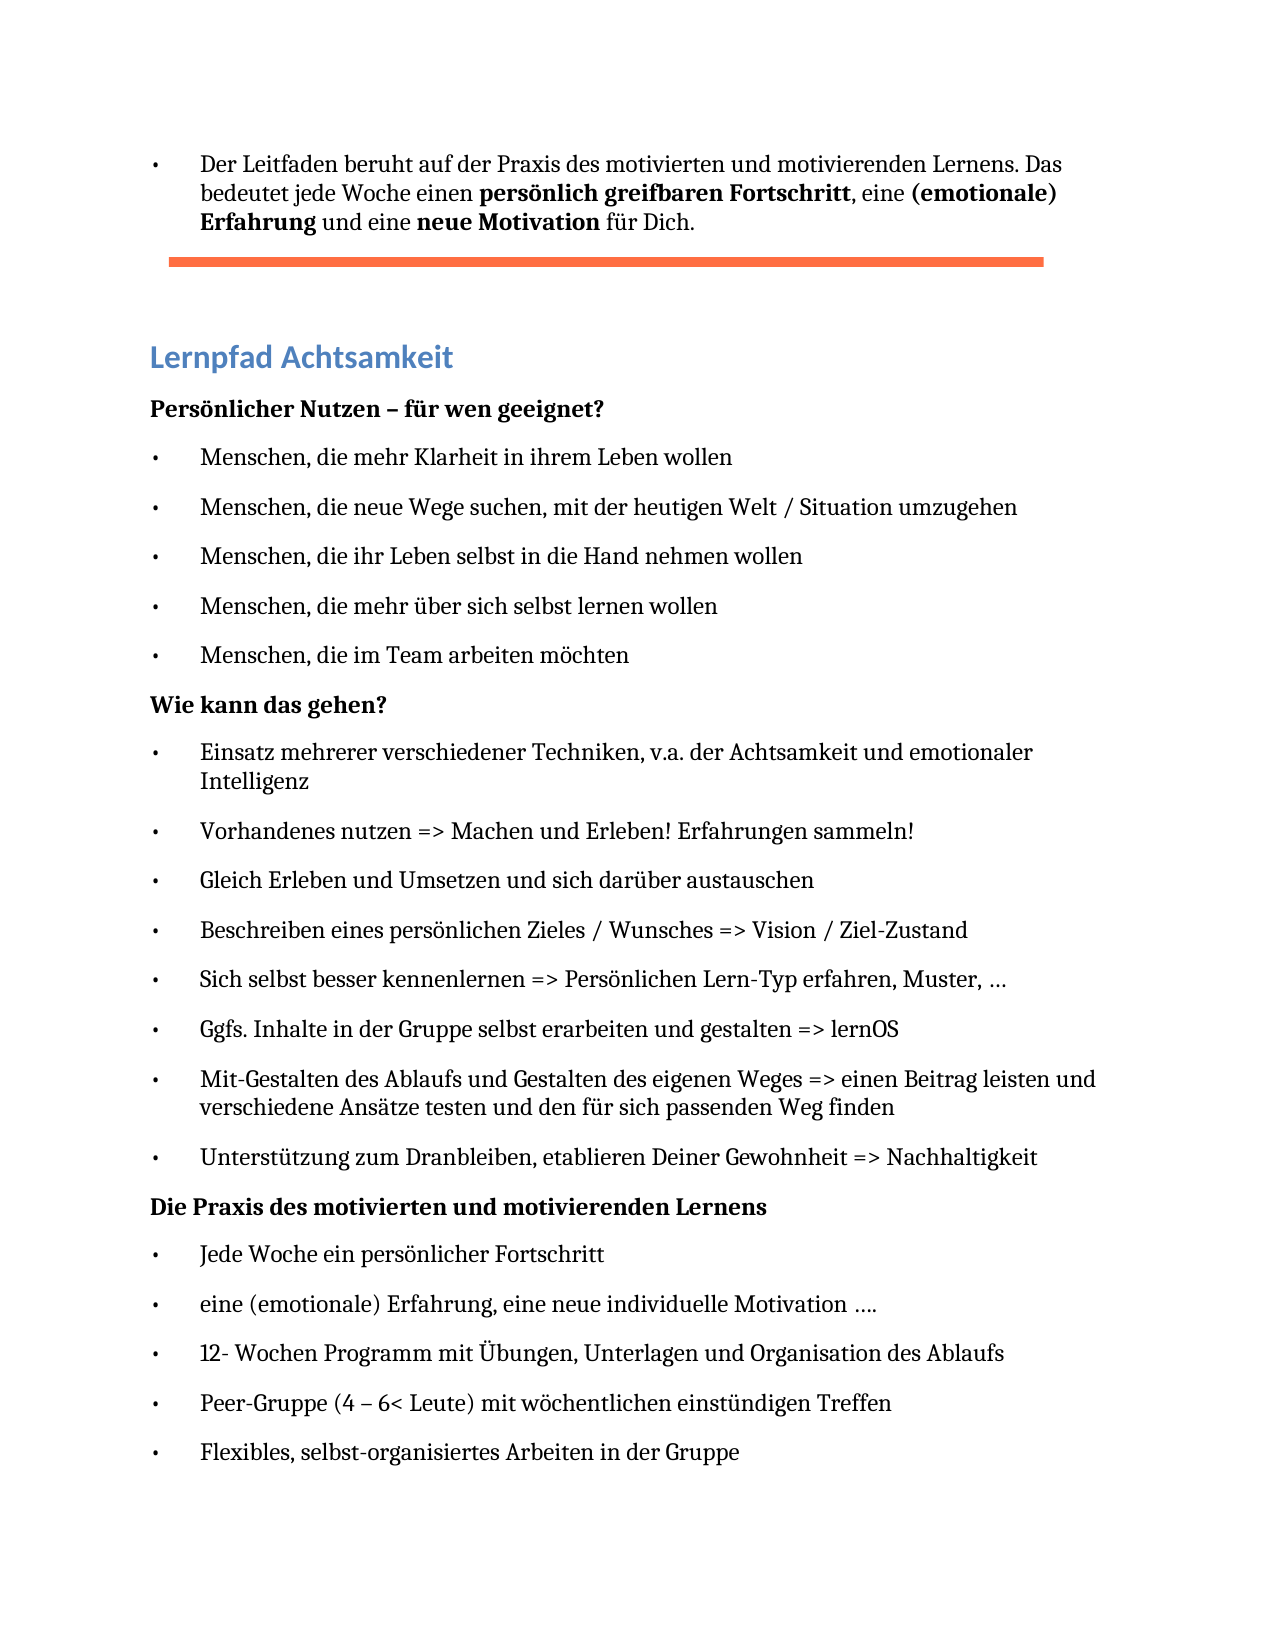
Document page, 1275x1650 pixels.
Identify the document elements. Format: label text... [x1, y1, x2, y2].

list eine (emotionale) Erfahrung, eine neue individuelle Motivation …. [150, 1289, 1125, 1318]
list Menschen, die mehr Klarheit in ihrem Leben wollen [150, 443, 1125, 472]
list Flexibles, selbst-organisiertes Arbeiten in der Gruppe [150, 1438, 1125, 1467]
list Beschreiben eines persönlichen Zieles / Wunsches => Vision / Ziel-Zustand [150, 916, 1125, 944]
text Persönlicher Nutzen – für wen geeignet? [150, 395, 1125, 424]
list Mit-Gestalten des Ablaufs und Gestalten des eigenen Weges => einen Beitrag leisten und verschiedene Ansätze testen und den für sich passenden Weg finden [150, 1064, 1125, 1122]
list 12- Wochen Programm mit Übungen, Unterlagen und Organisation des Ablaufs [150, 1339, 1125, 1368]
text Wie kann das gehen? [150, 691, 1125, 719]
list Menschen, die ihr Leben selbst in die Hand nehmen wollen [150, 542, 1125, 571]
list Menschen, die im Team arbeiten möchten [150, 641, 1125, 670]
list Unterstützung zum Dranbleiben, etablieren Deiner Gewohnheit => Nachhaltigkeit [150, 1143, 1125, 1172]
text Die Praxis des motivierten und motivierenden Lernens [150, 1192, 1125, 1221]
list Sich selbst besser kennenlernen => Persönlichen Lern-Typ erfahren, Muster, … [150, 965, 1125, 994]
subtitle Lernpfad Achtsamkeit [150, 336, 1125, 377]
list Jede Woche ein persönlicher Fortschritt [150, 1240, 1125, 1269]
list Gleich Erleben und Umsetzen und sich darüber austauschen [150, 866, 1125, 895]
list Menschen, die mehr über sich selbst lernen wollen [150, 592, 1125, 620]
list Peer-Gruppe (4 – 6< Leute) mit wöchentlichen einstündigen Treffen [150, 1389, 1125, 1417]
list Einsatz mehrerer verschiedener Techniken, v.a. der Achtsamkeit und emotionaler Intelligenz [150, 738, 1125, 796]
list Ggfs. Inhalte in der Gruppe selbst erarbeiten und gestalten => lernOS [150, 1015, 1125, 1044]
picture [168, 257, 1044, 267]
list Menschen, die neue Wege suchen, mit der heutigen Welt / Situation umzugehen [150, 492, 1125, 521]
list Vorhandenes nutzen => Machen und Erleben! Erfahrungen sammeln! [150, 817, 1125, 845]
list Der Leitfaden beruht auf der Praxis des motivierten und motivierenden Lernens. Das bedeutet jede Woche einen persönlich greifbaren Fortschritt, eine (emotionale) Erfahrung und eine neue Motivation für Dich. [150, 150, 1125, 236]
